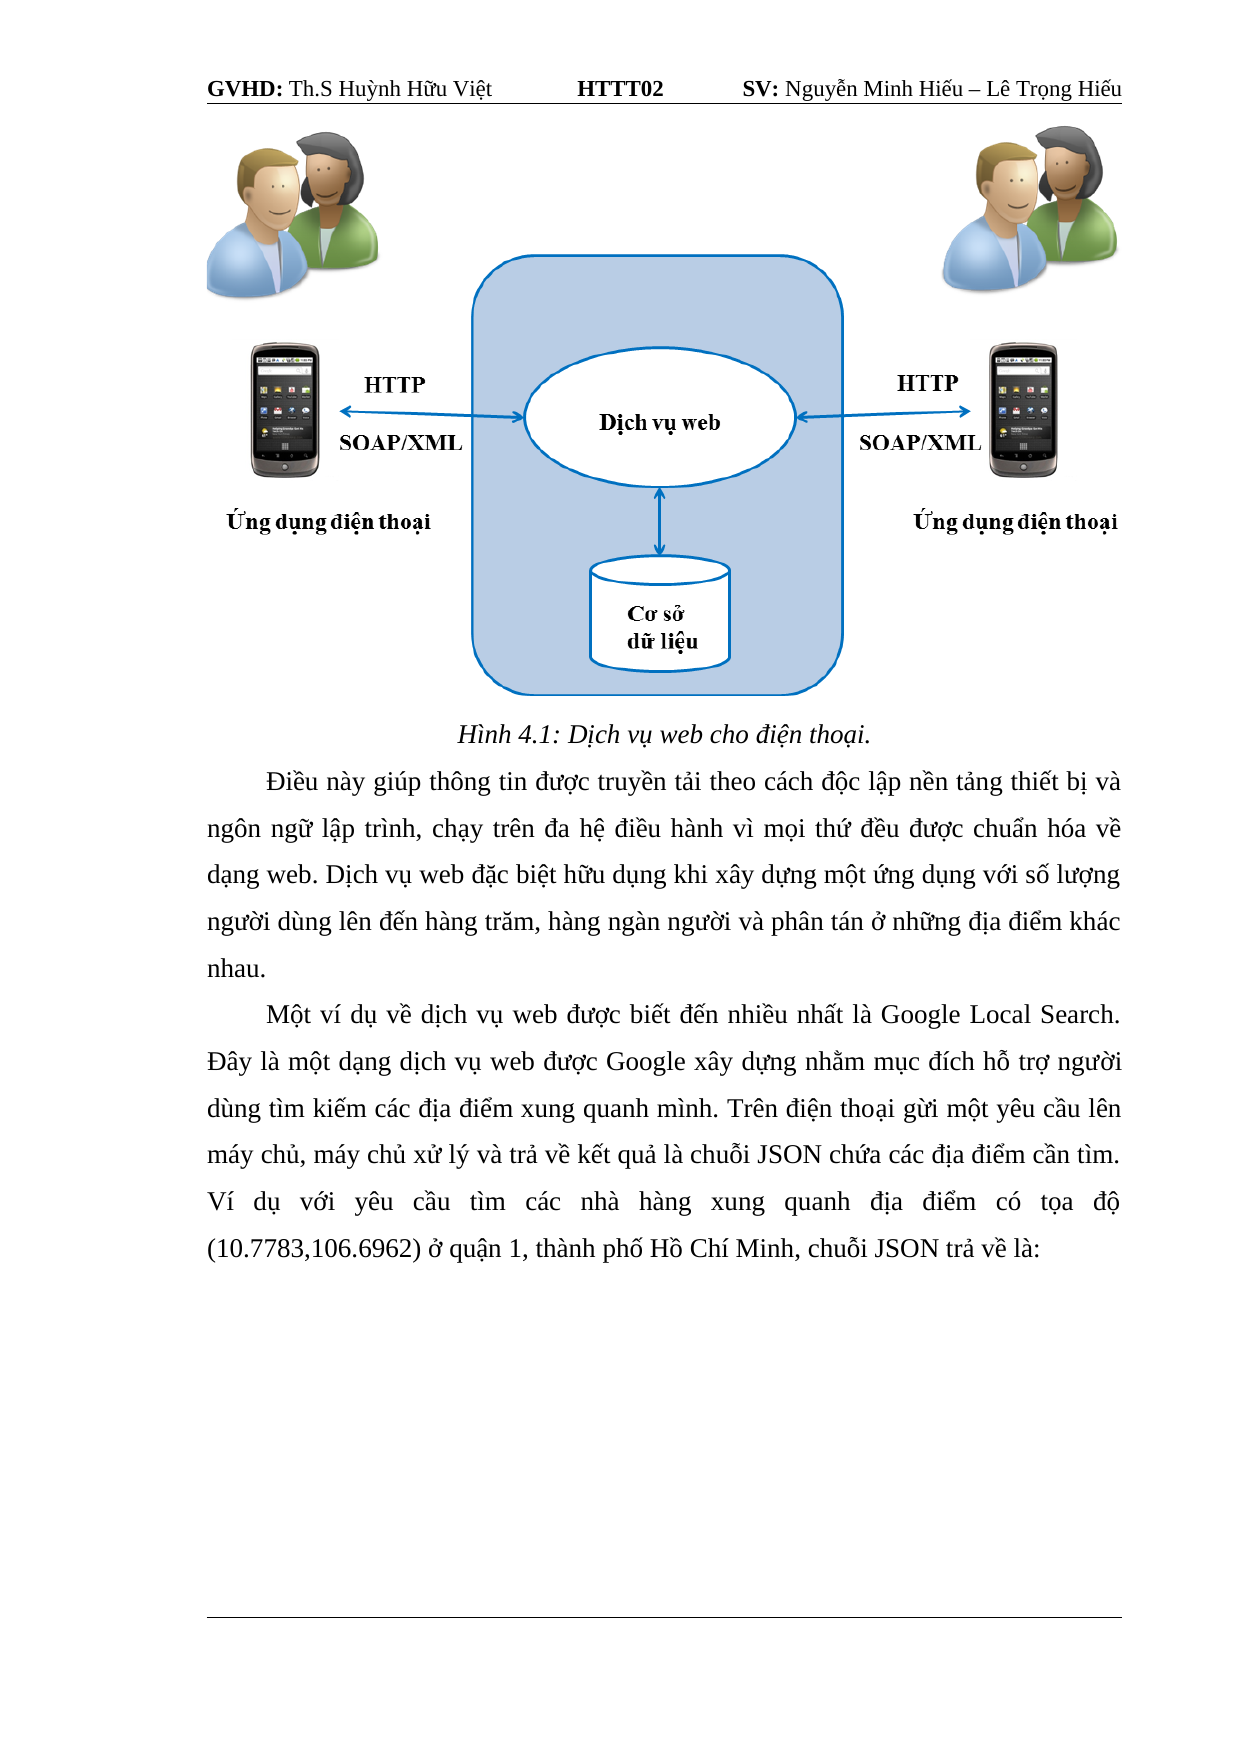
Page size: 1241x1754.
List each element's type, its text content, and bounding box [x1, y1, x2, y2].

text Điều này giúp thông tin được truyền tải theo cách độc lập nền tảng thiết bị và ngôn ngữ lập trình, chạy trên đa hệ điều hành vì mọi thứ đều được chuẩn hóa về dạng web. Dịch vụ web đặc biệt hữu dụng khi xây dựng một ứng dụng với số lượng người dùng lên đến hàng trăm, hàng ngàn người và phân tán ở những địa điểm khác nhau. [207, 765, 1122, 983]
text Một ví dụ về dịch vụ web được biết đến nhiều nhất là Google Local Search. Đây là một dạng dịch vụ web được Google xây dựng nhằm mục đích hỗ trợ người dùng tìm kiếm các địa điểm xung quanh mình. Trên điện thoại gừi một yêu cầu lên máy chủ, máy chủ xử lý và trả về kết quả là chuỗi JSON chứa các địa điểm cần tìm. Ví dụ với yêu cầu tìm các nhà hàng xung quanh địa điểm có tọa độ (10.7783,106.6962) ở quận 1, thành phố Hồ Chí Minh, chuỗi JSON trả về là: [207, 999, 1122, 1263]
text Hình 4.1: Dịch vụ web cho điện thoại. [207, 719, 1122, 750]
picture [206, 118, 1123, 705]
